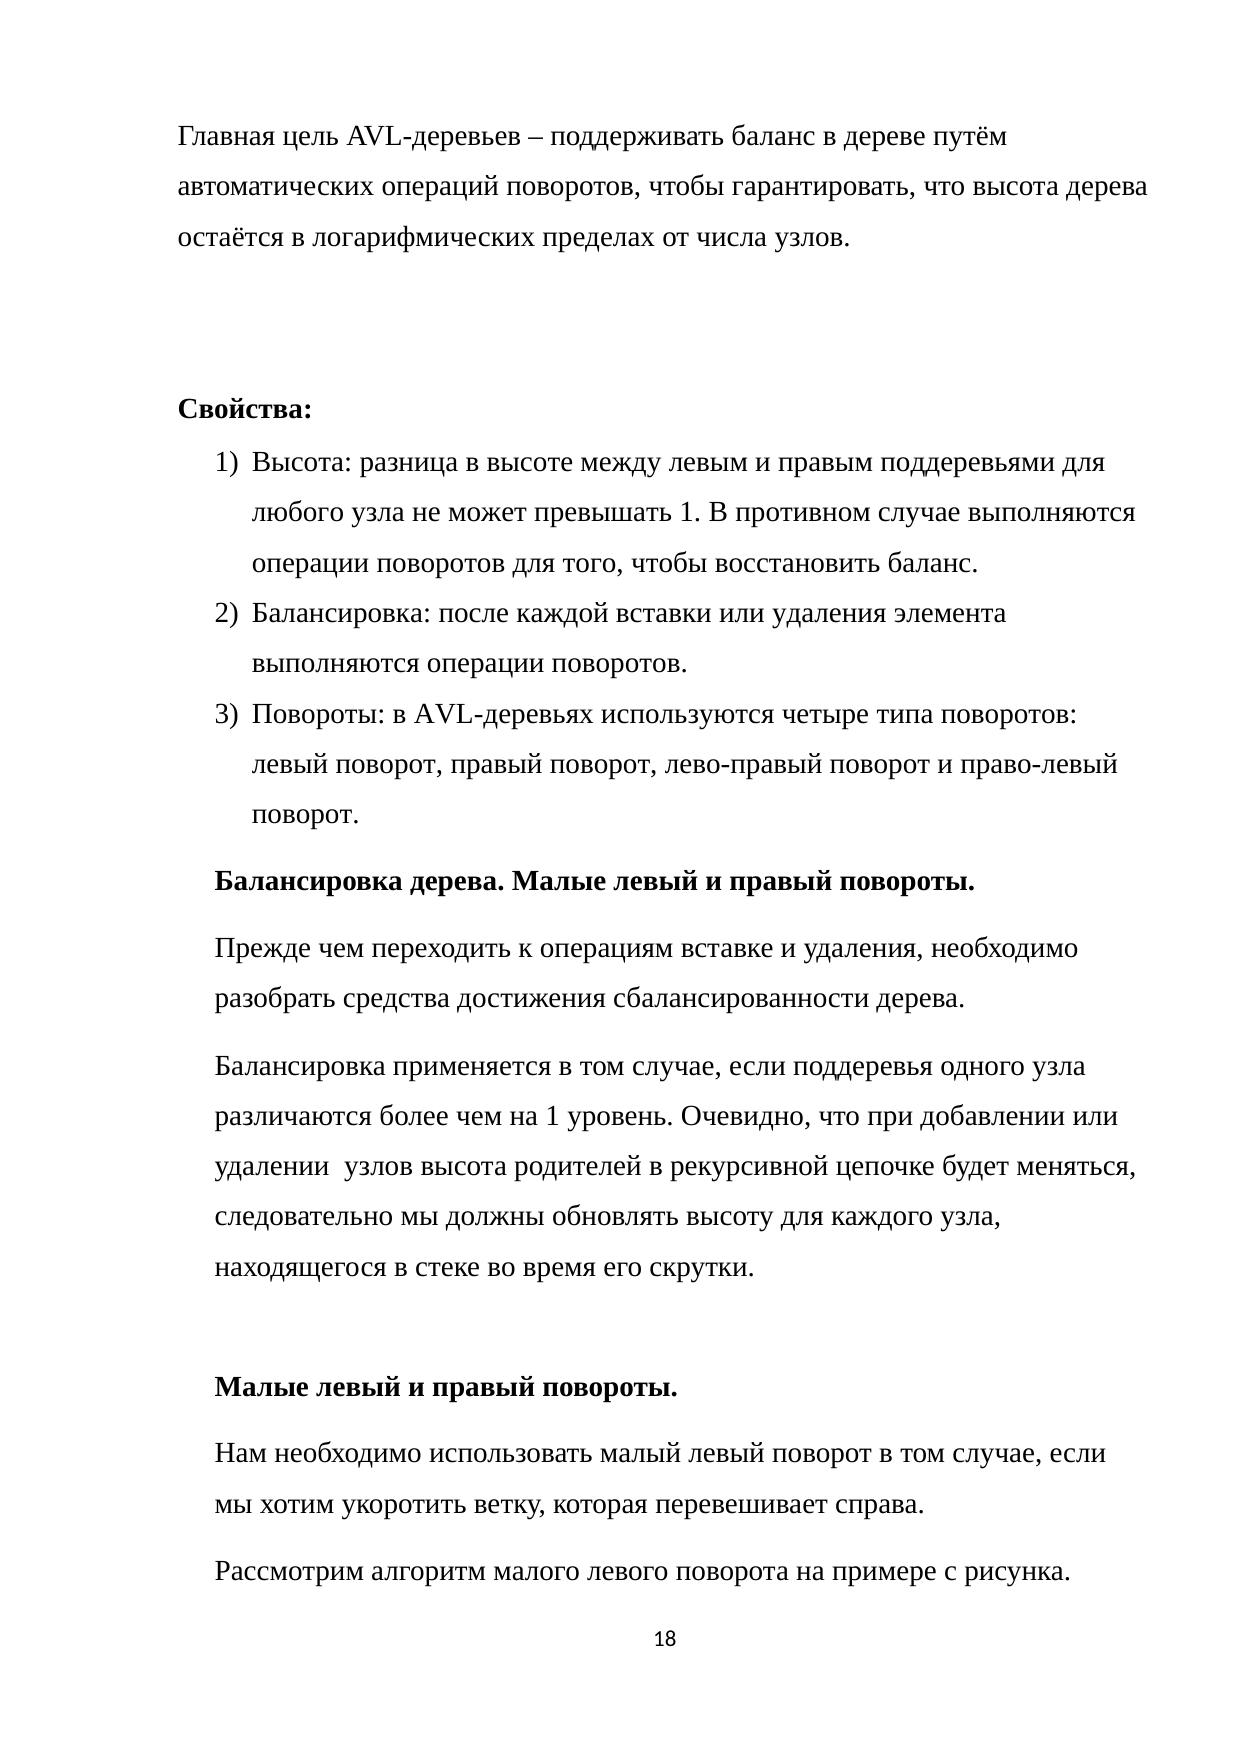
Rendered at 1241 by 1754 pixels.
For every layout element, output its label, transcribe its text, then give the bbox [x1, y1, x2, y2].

text Балансировка применяется в том случае, если поддеревья одного узла различаются более чем на 1 уровень. Очевидно, что при добавлении или удалении узлов высота родителей в рекурсивной цепочке будет меняться, следовательно мы должны обновлять высоту для каждого узла, находящегося в стеке во время его скрутки. [214, 1048, 1152, 1282]
list Высота: разница в высоте между левым и правым поддеревьями для любого узла не может превышать 1. В противном случае выполняются операции поворотов для того, чтобы восстановить баланс. [214, 444, 1152, 578]
text Балансировка дерева. Малые левый и правый повороты. [214, 863, 1152, 897]
list Балансировка: после каждой вставки или удаления элемента выполняются операции поворотов. [214, 595, 1152, 679]
text Свойства: [177, 391, 1152, 425]
list Повороты: в AVL-деревьях используются четыре типа поворотов: левый поворот, правый поворот, лево-правый поворот и право-левый поворот. [214, 696, 1152, 830]
text Нам необходимо использовать малый левый поворот в том случае, если мы хотим укоротить ветку, которая перевешивает справа. [214, 1436, 1152, 1519]
text Рассмотрим алгоритм малого левого поворота на примере с рисунка. [214, 1553, 1152, 1586]
text Главная цель AVL-деревьев – поддерживать баланс в дереве путём автоматических операций поворотов, чтобы гарантировать, что высота дерева остаётся в логарифмических пределах от числа узлов. [177, 118, 1152, 252]
text Прежде чем переходить к операциям вставке и удаления, необходимо разобрать средства достижения сбалансированности дерева. [214, 930, 1152, 1014]
text Малые левый и правый повороты. [214, 1369, 1152, 1402]
